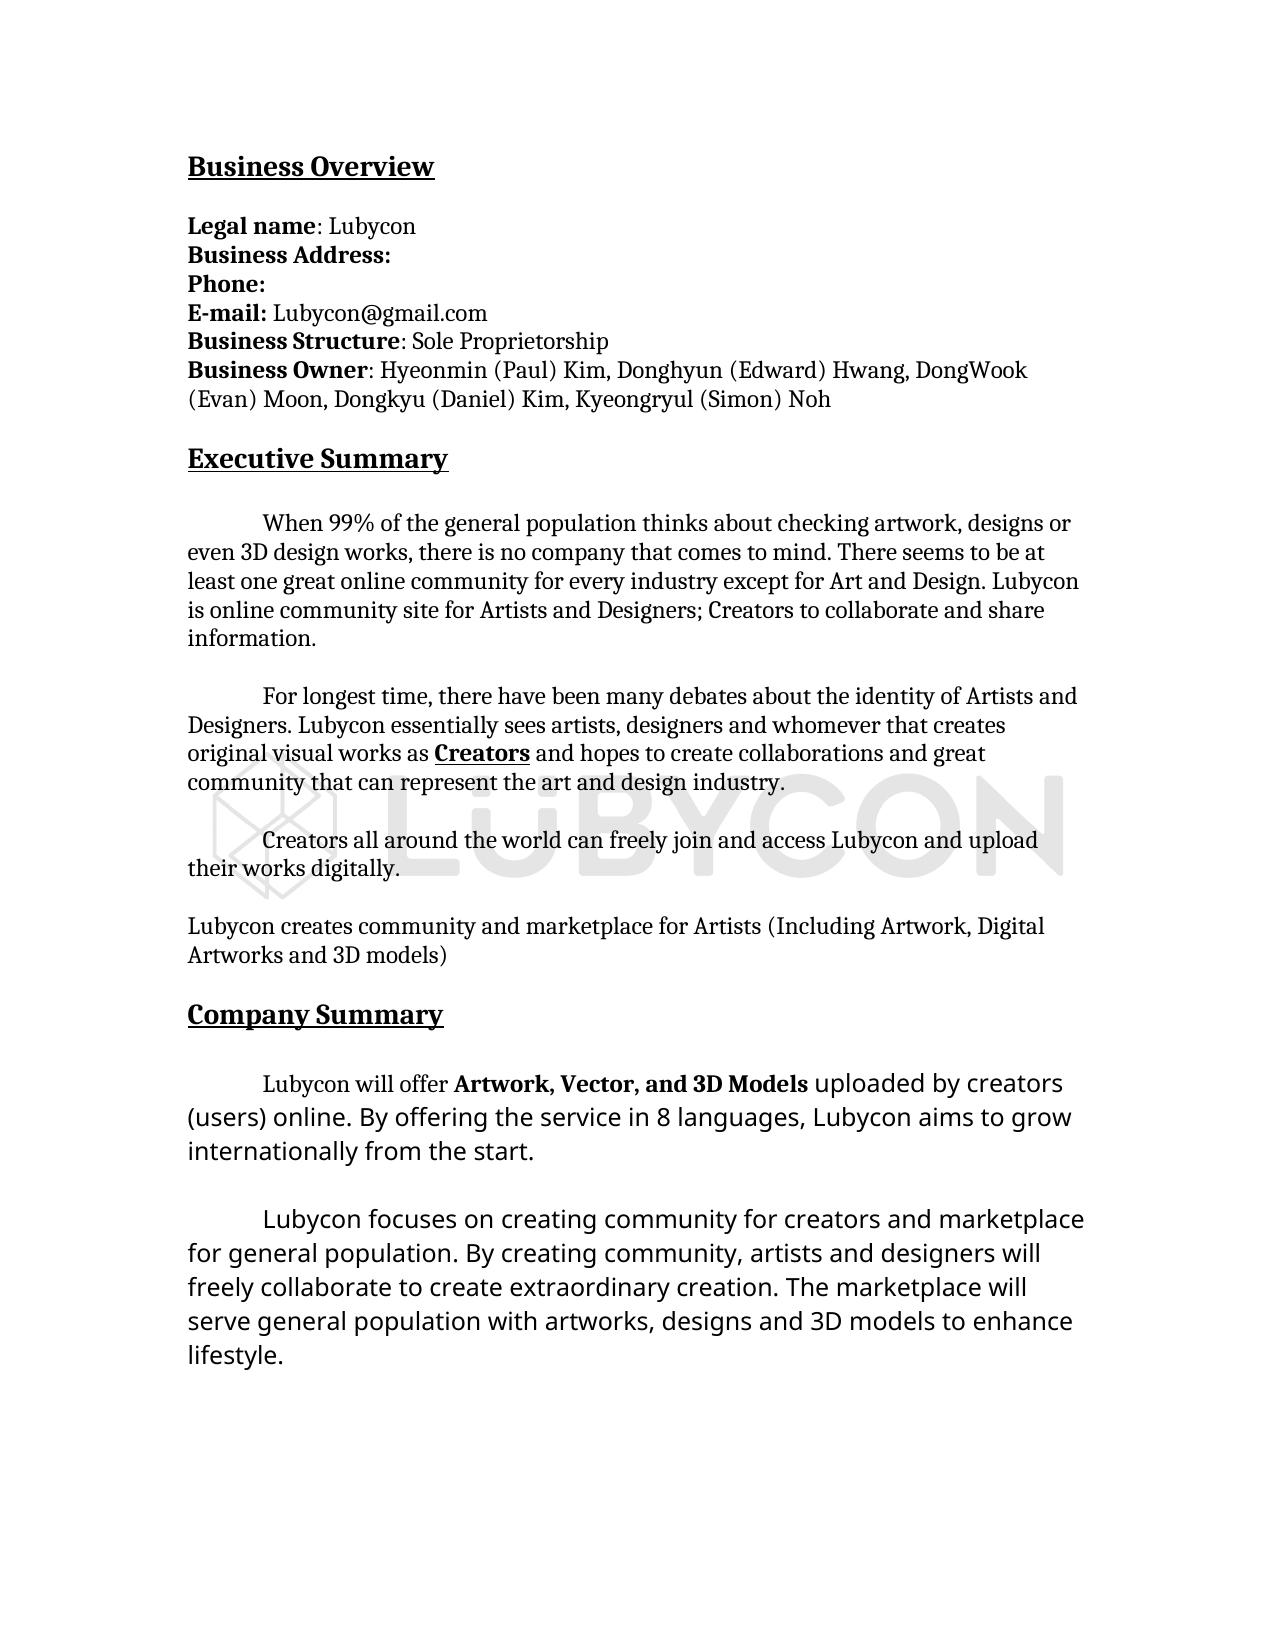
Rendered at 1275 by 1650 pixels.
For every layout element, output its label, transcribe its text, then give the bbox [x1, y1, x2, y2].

text Business Owner: Hyeonmin (Paul) Kim, Donghyun (Edward) Hwang, DongWook (Evan) Moon, Dongkyu (Daniel) Kim, Kyeongryul (Simon) Noh [187, 356, 1087, 413]
text Company Summary [187, 998, 1087, 1032]
text Lubycon will offer Artwork, Vector, and 3D Models uploaded by creators (users) online. By offering the service in 8 languages, Lubycon aims to grow internationally from the start. [187, 1065, 1087, 1167]
text When 99% of the general population thinks about checking artwork, designs or even 3D design works, there is no company that comes to mind. There seems to be at least one great online community for every industry except for Art and Design. Lubycon is online community site for Artists and Designers; Creators to collaborate and share information. [187, 509, 1087, 653]
text Creators all around the world can freely join and access Lubycon and upload their works digitally. [187, 826, 1087, 883]
text Business Address: [187, 241, 1087, 270]
text For longest time, there have been many debates about the identity of Artists and Designers. Lubycon essentially sees artists, designers and whomever that creates original visual works as Creators and hopes to create collaborations and great community that can represent the art and design industry. [187, 682, 1087, 797]
text Business Structure: Sole Proprietorship [187, 327, 1087, 356]
text Lubycon creates community and marketplace for Artists (Including Artwork, Digital Artworks and 3D models) [187, 912, 1087, 969]
text Phone: [187, 270, 1087, 298]
text Executive Summary [187, 442, 1087, 476]
text Lubycon focuses on creating community for creators and marketplace for general population. By creating community, artists and designers will freely collaborate to create extraordinary creation. The marketplace will serve general population with artworks, designs and 3D models to enhance lifestyle. [187, 1201, 1087, 1372]
text E-mail: Lubycon@gmail.com [187, 298, 1087, 327]
text Business Overview [187, 150, 1087, 183]
text Legal name: Lubycon [187, 212, 1087, 241]
